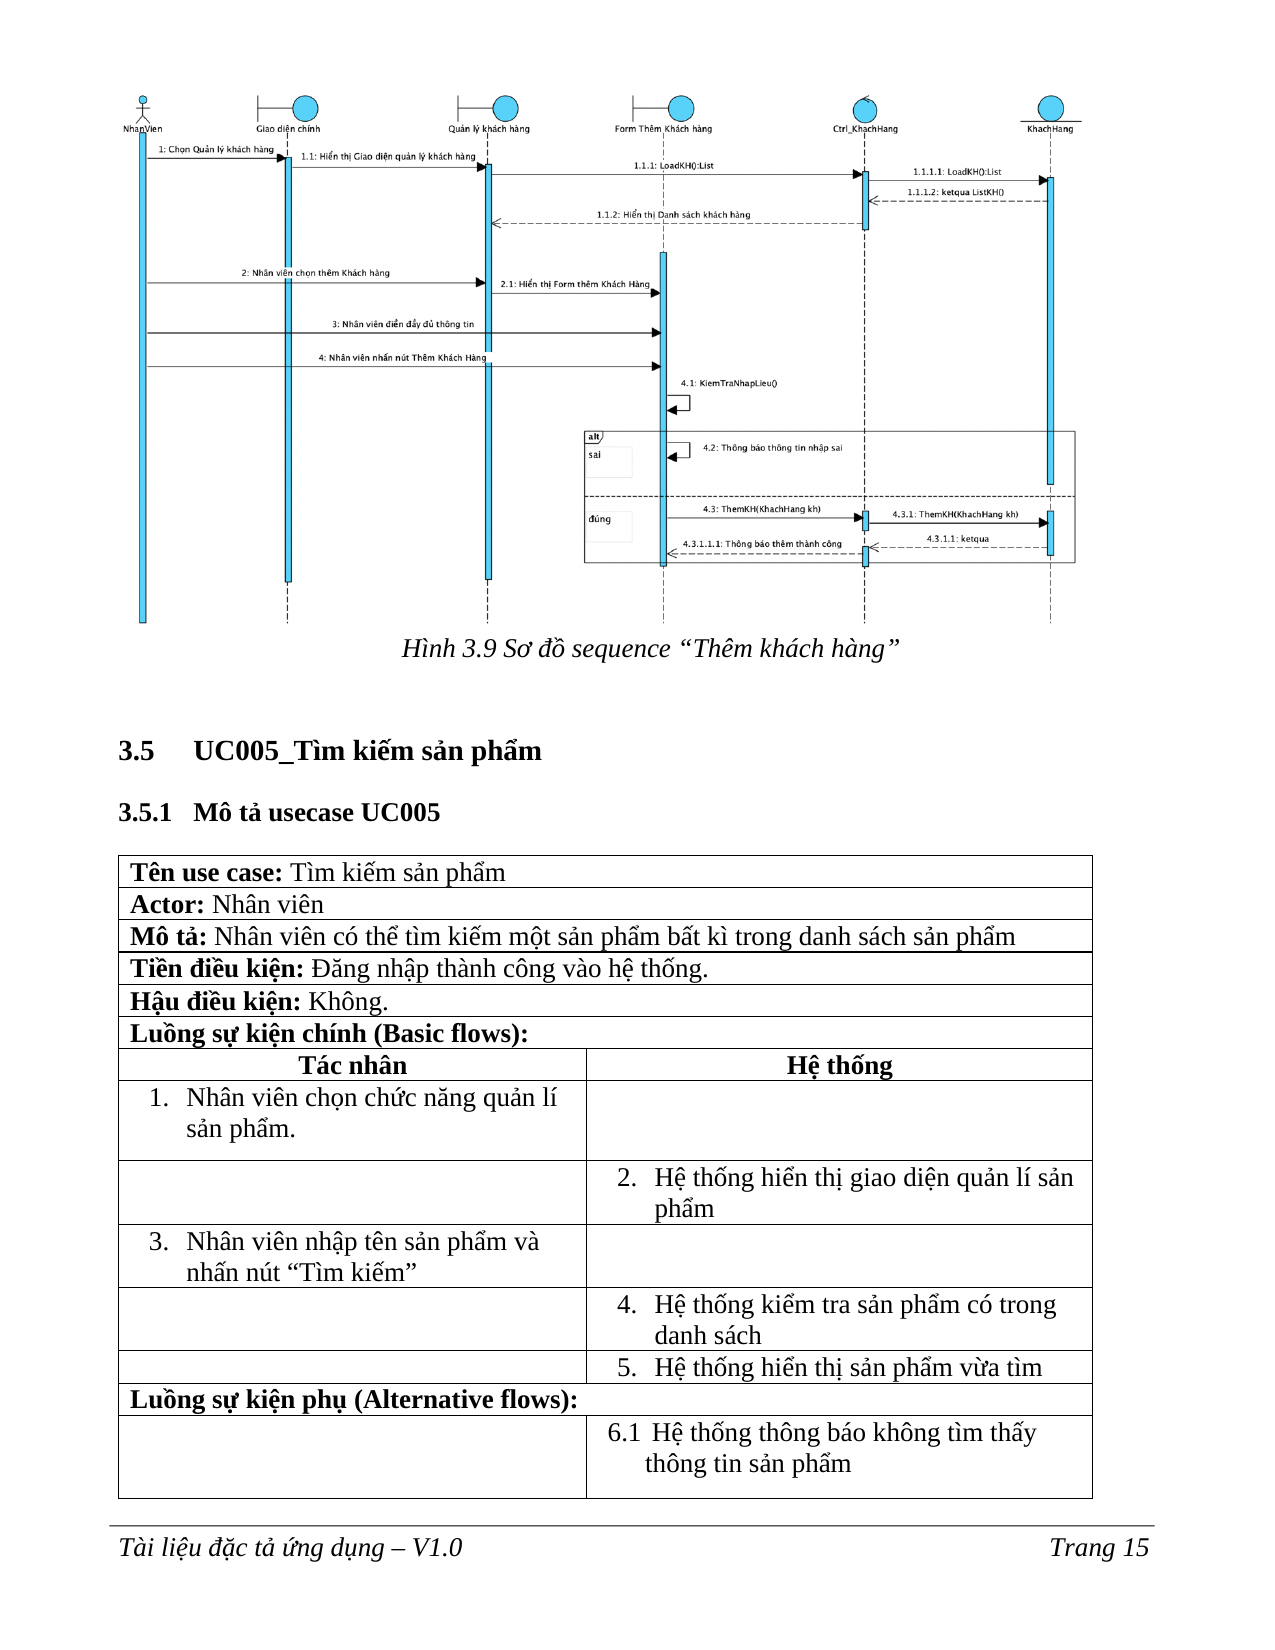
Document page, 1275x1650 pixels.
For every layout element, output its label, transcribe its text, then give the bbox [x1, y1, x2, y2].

table_cell Hậu điều kiện: Không. [119, 985, 1092, 1016]
table_cell Hệ thống kiểm tra sản phẩm có trong danh sách [587, 1288, 1092, 1350]
table_cell Mô tả: Nhân viên có thể tìm kiếm một sản phẩm bất kì trong danh sách sản phẩm [119, 920, 1092, 951]
subtitle UC005_Tìm kiếm sản phẩm [118, 733, 1186, 766]
table_cell Hệ thống hiển thị giao diện quản lí sản phẩm [587, 1161, 1092, 1223]
table_cell Hệ thống hiển thị sản phẩm vừa tìm [587, 1351, 1092, 1382]
table_cell [119, 1161, 586, 1223]
table_cell [587, 1081, 1092, 1160]
table_cell Tiền điều kiện: Đăng nhập thành công vào hệ thống. [119, 953, 1092, 984]
table_cell [119, 1351, 586, 1382]
subtitle Mô tả usecase UC005 [118, 796, 1186, 827]
table_cell Luồng sự kiện chính (Basic flows): [119, 1017, 1092, 1048]
table_cell [119, 1416, 586, 1498]
table_cell Nhân viên nhập tên sản phẩm và nhấn nút “Tìm kiếm” [119, 1225, 586, 1287]
text Hình 3.9 Sơ đồ sequence “Thêm khách hàng” [118, 632, 1186, 663]
table_header Tên use case: Tìm kiếm sản phẩm [119, 856, 1092, 887]
table_cell Hệ thống [587, 1049, 1092, 1080]
table_cell Actor: Nhân viên [119, 888, 1092, 919]
table_cell [587, 1225, 1092, 1287]
table_cell Tác nhân [119, 1049, 586, 1080]
table_cell [119, 1288, 586, 1350]
table_cell Luồng sự kiện phụ (Alternative flows): [119, 1384, 1092, 1414]
table_cell Hệ thống thông báo không tìm thấy thông tin sản phẩm [587, 1416, 1092, 1498]
picture [118, 88, 1094, 632]
table_cell Nhân viên chọn chức năng quản lí sản phẩm. [119, 1081, 586, 1160]
